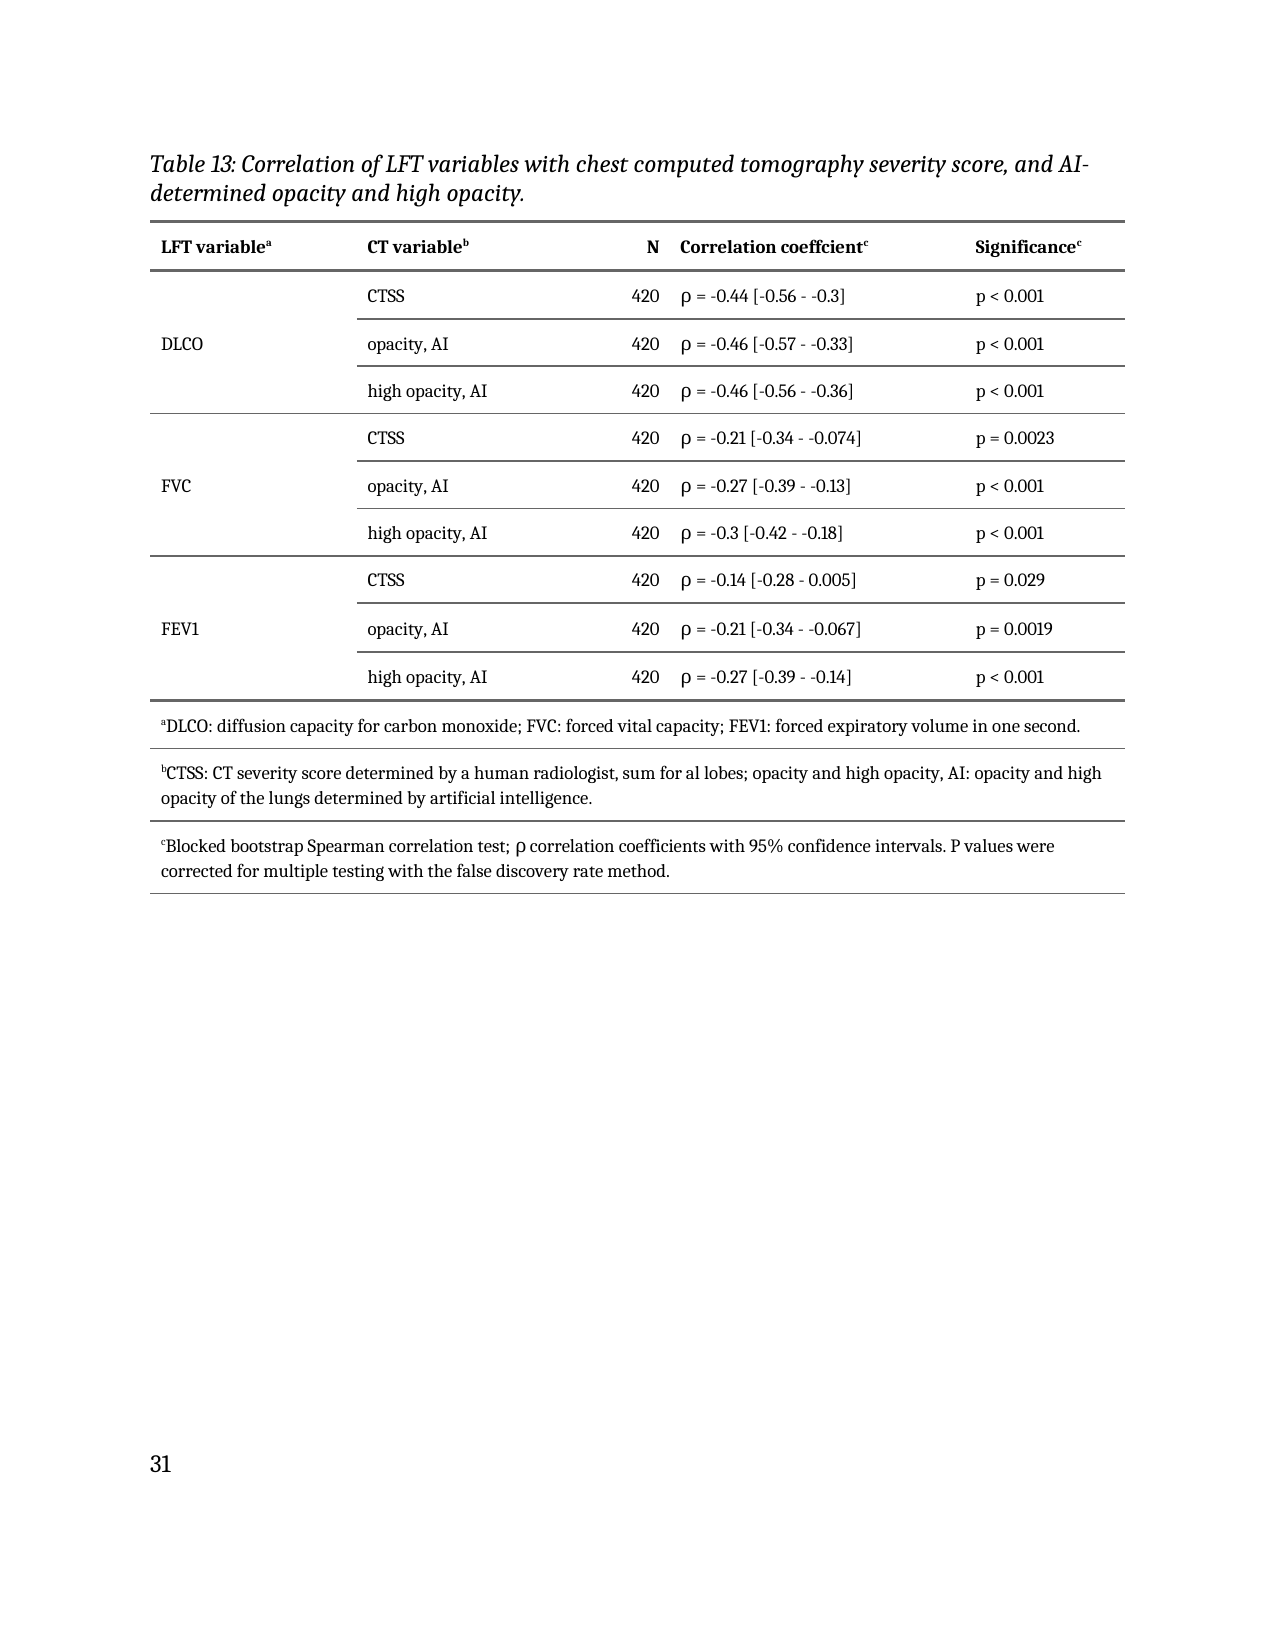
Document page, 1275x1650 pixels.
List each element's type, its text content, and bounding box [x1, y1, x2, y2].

table_cell DLCO [150, 272, 357, 413]
table_cell ρ = -0.44 [-0.56 - -0.3] [670, 272, 965, 318]
table_cell p = 0.029 [965, 557, 1125, 602]
table_cell FVC [150, 414, 357, 555]
table_cell 420 [564, 653, 670, 699]
text Table 13: Correlation of LFT variables with chest computed tomography severity score, and AI-determined opacity and high opacity. [150, 150, 1125, 207]
table_cell opacity, AI [357, 320, 563, 365]
table_cell high opacity, AI [357, 509, 563, 555]
table_cell FEV1 [150, 557, 357, 699]
table_header LFT variablea [150, 223, 357, 269]
table_cell 420 [564, 414, 670, 460]
table_cell ρ = -0.21 [-0.34 - -0.074] [670, 414, 965, 460]
table_cell bCTSS: CT severity score determined by a human radiologist, sum for al lobes; opacity and high opacity, AI: opacity and high opacity of the lungs determined by artificial intelligence. [150, 749, 1125, 820]
table_header CT variableb [357, 223, 563, 269]
table_cell high opacity, AI [357, 367, 563, 413]
table_cell CTSS [357, 272, 563, 318]
table_cell p < 0.001 [965, 462, 1125, 507]
table_cell high opacity, AI [357, 653, 563, 699]
table_cell 420 [564, 320, 670, 365]
table_header Correlation coeffcientc [670, 223, 965, 269]
table_cell 420 [564, 604, 670, 651]
table_cell ρ = -0.21 [-0.34 - -0.067] [670, 604, 965, 651]
table_cell 420 [564, 557, 670, 602]
table_cell opacity, AI [357, 462, 563, 507]
table_header N [564, 223, 670, 269]
table_cell aDLCO: diffusion capacity for carbon monoxide; FVC: forced vital capacity; FEV1: forced expiratory volume in one second. [150, 702, 1125, 748]
table_cell p < 0.001 [965, 653, 1125, 699]
table_cell p < 0.001 [965, 367, 1125, 413]
table_cell p = 0.0023 [965, 414, 1125, 460]
table_cell ρ = -0.27 [-0.39 - -0.13] [670, 462, 965, 507]
table_cell p = 0.0019 [965, 604, 1125, 651]
table_cell CTSS [357, 557, 563, 602]
table_cell p < 0.001 [965, 320, 1125, 365]
table_cell opacity, AI [357, 604, 563, 651]
table_cell ρ = -0.27 [-0.39 - -0.14] [670, 653, 965, 699]
table_cell ρ = -0.46 [-0.56 - -0.36] [670, 367, 965, 413]
table_cell 420 [564, 367, 670, 413]
table_cell ρ = -0.3 [-0.42 - -0.18] [670, 509, 965, 555]
table_cell 420 [564, 509, 670, 555]
table_cell ρ = -0.14 [-0.28 - 0.005] [670, 557, 965, 602]
table_cell CTSS [357, 414, 563, 460]
table_cell p < 0.001 [965, 272, 1125, 318]
table_cell 420 [564, 272, 670, 318]
table_cell ρ = -0.46 [-0.57 - -0.33] [670, 320, 965, 365]
table_cell cBlocked bootstrap Spearman correlation test; ρ correlation coefficients with 95% confidence intervals. P values were corrected for multiple testing with the false discovery rate method. [150, 822, 1125, 892]
table_cell p < 0.001 [965, 509, 1125, 555]
table_header Significancec [965, 223, 1125, 269]
table_cell 420 [564, 462, 670, 507]
